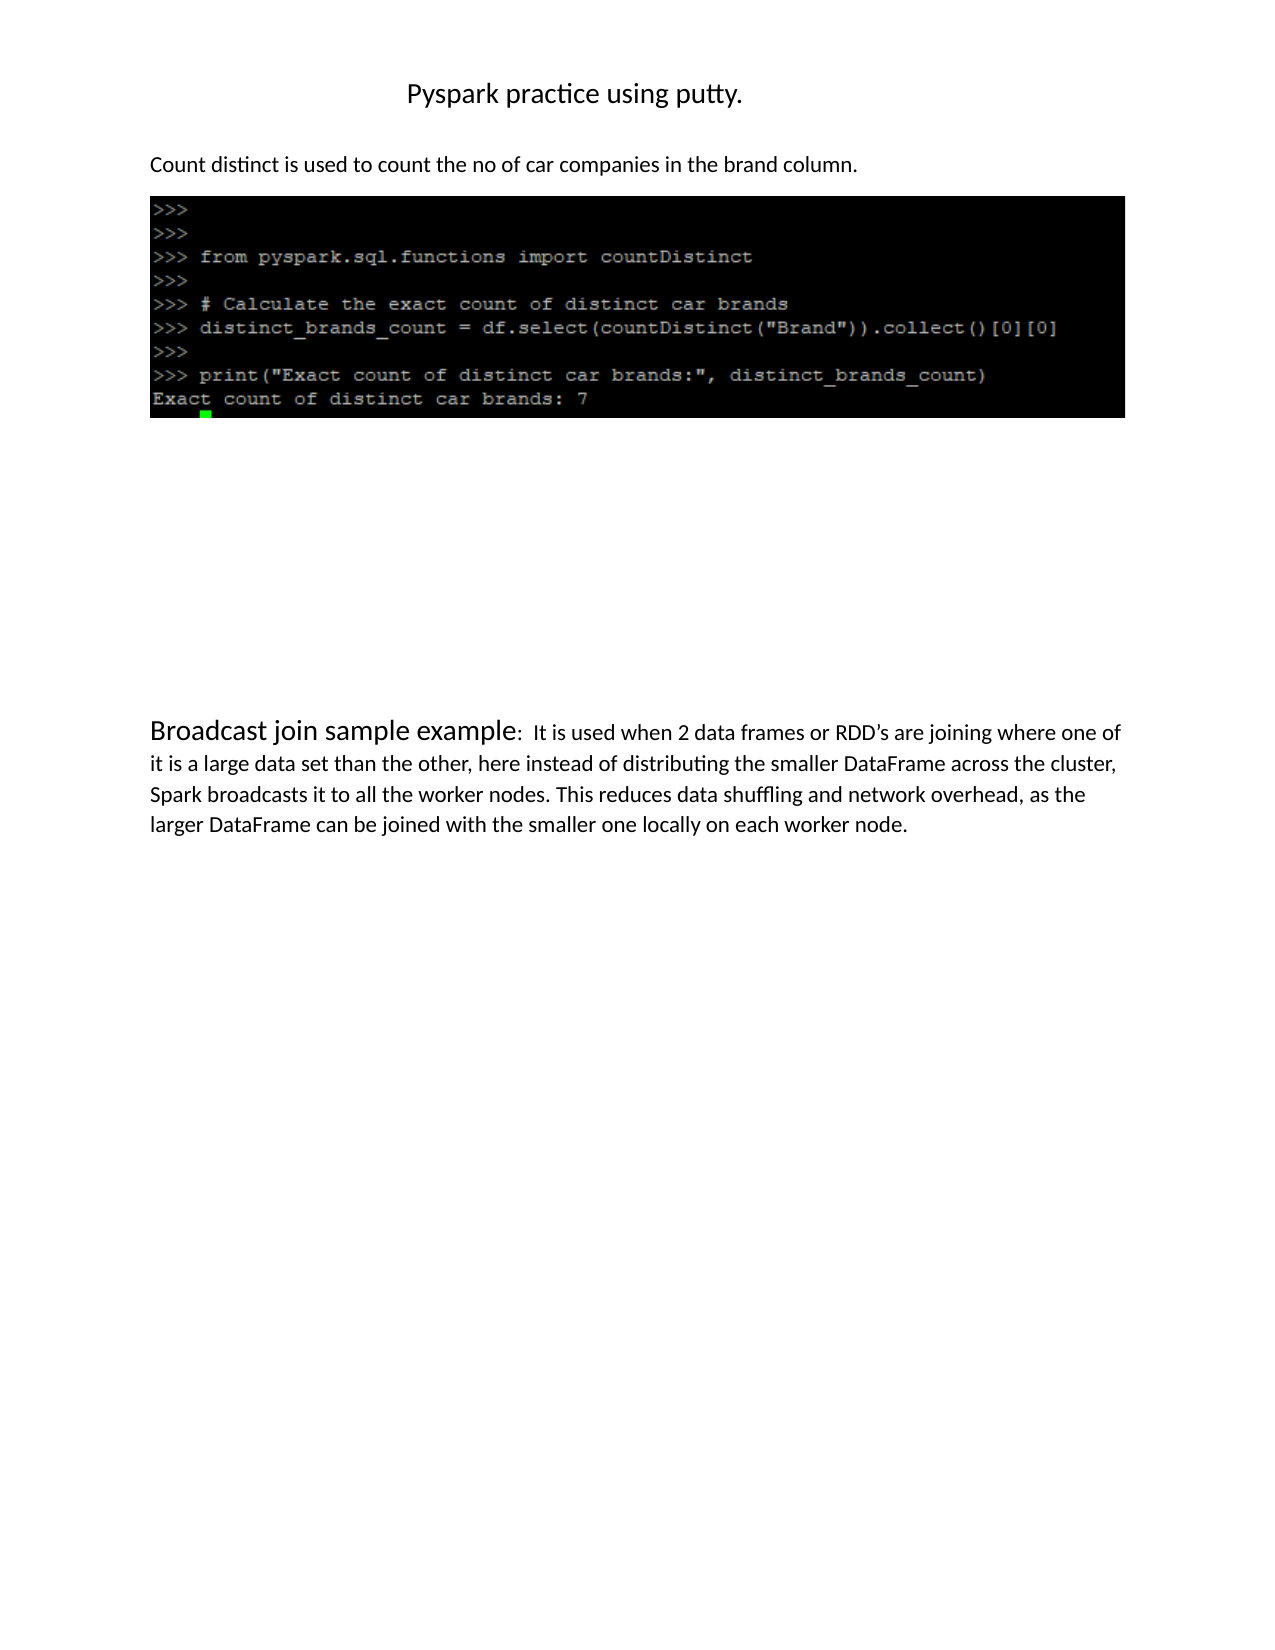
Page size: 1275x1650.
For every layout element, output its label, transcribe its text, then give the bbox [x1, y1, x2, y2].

text Broadcast join sample example: It is used when 2 data frames or RDD’s are joining where one of it is a large data set than the other, here instead of distributing the smaller DataFrame across the cluster, Spark broadcasts it to all the worker nodes. This reduces data shuffling and network overhead, as the larger DataFrame can be joined with the smaller one locally on each worker node. [150, 712, 1125, 838]
picture [150, 196, 1125, 418]
text Count distinct is used to count the no of car companies in the brand column. [150, 150, 1125, 178]
